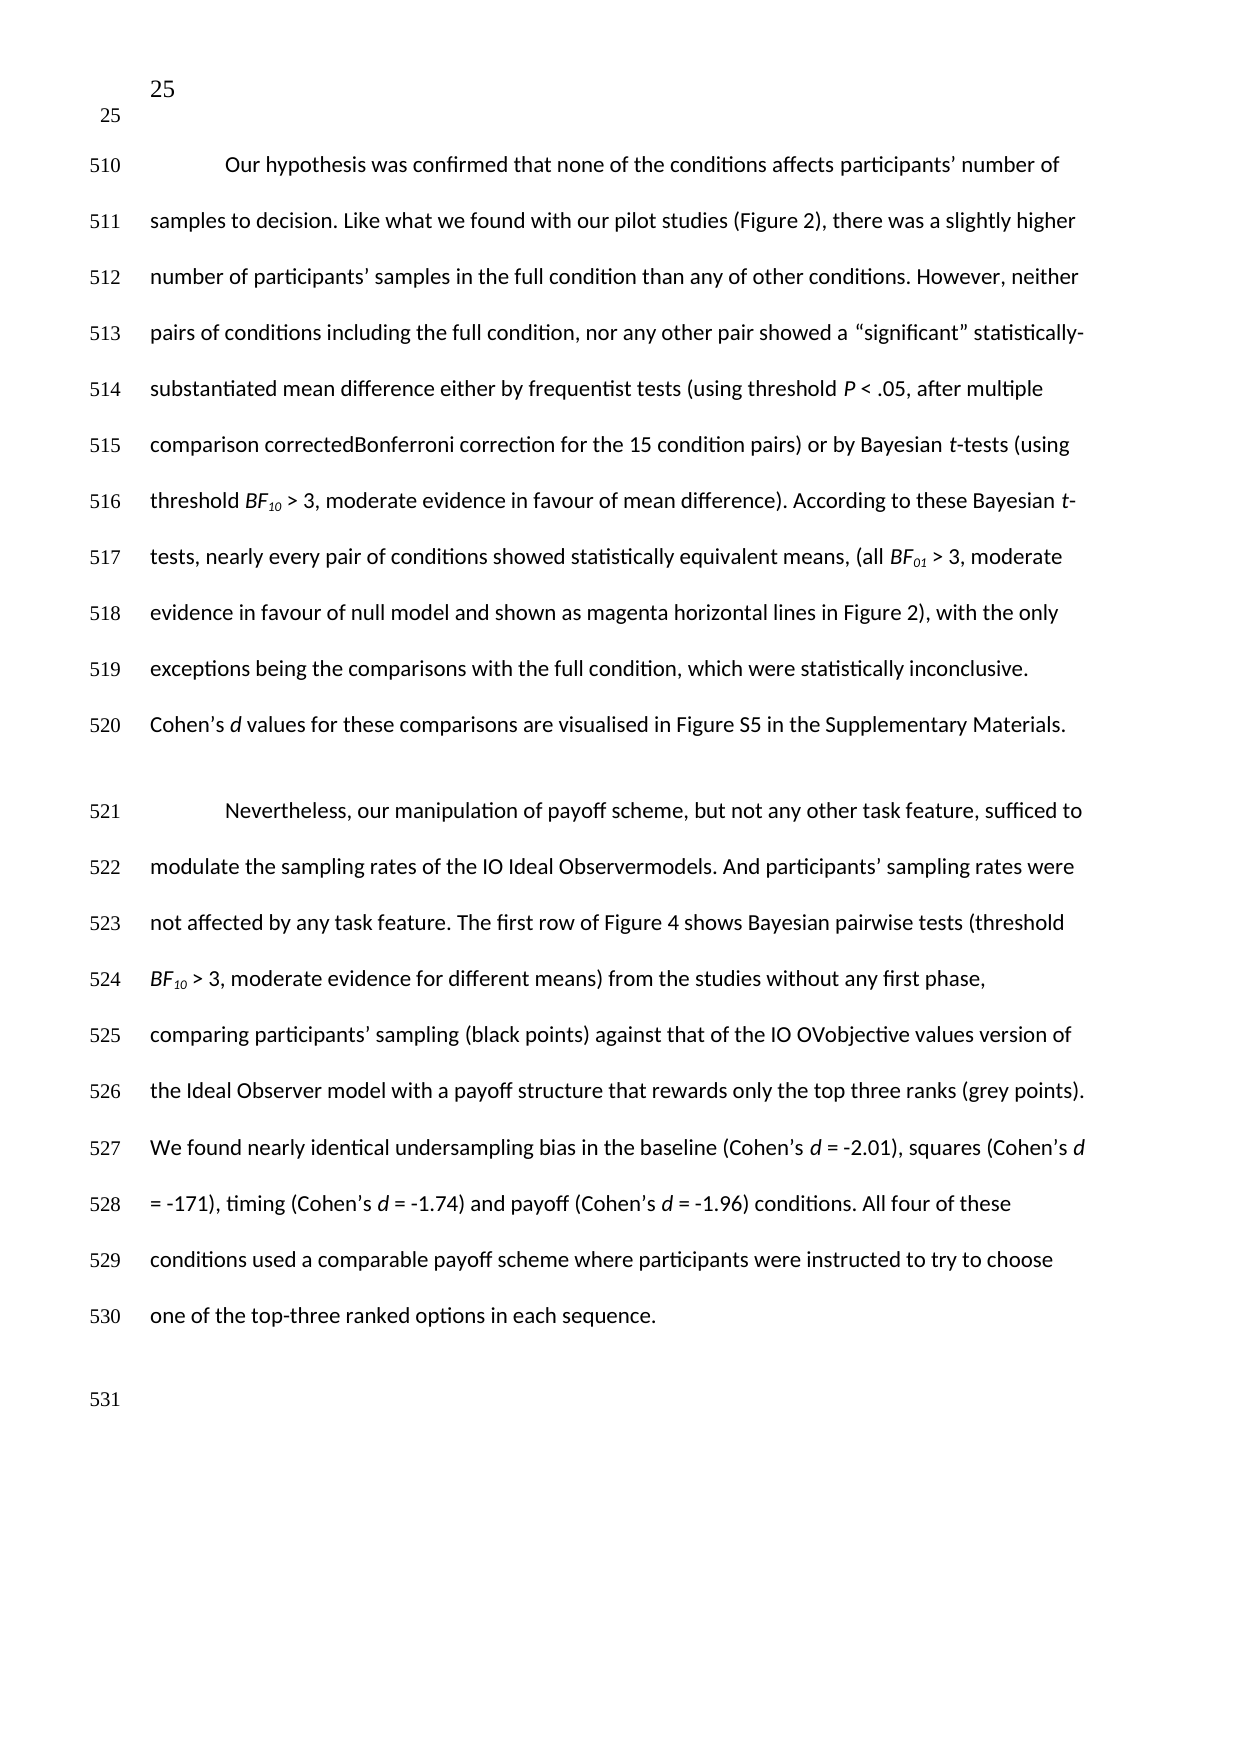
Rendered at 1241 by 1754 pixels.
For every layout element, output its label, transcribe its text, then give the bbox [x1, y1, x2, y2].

text Nevertheless, our manipulation of payoff scheme, but not any other task feature, sufficed to modulate the sampling rates of the . And participants’ sampling rates were not affected by any task feature. The first row of Figure 4 shows Bayesian pairwise tests (threshold BF10 > 3, moderate evidence for different means) from the studies without any first phase, comparing participants’ sampling (black points) against that of the with a payoff structure that rewards only the top three ranks (grey points). We found nearly identical undersampling bias in the baseline (Cohen’s d = -2.01), squares (Cohen’s d = -171), timing (Cohen’s d = -1.74) and payoff (Cohen’s d = -1.96) conditions. All four of these conditions used a comparable payoff scheme where participants were instructed to try to choose one of the top-three ranked options in each sequence. [150, 796, 1090, 1329]
text Our hypothesis was confirmed that none of the conditions affects participants’ number of samples to decision. Like what we found with our pilot studies (Figure 2), there was a slightly higher number of participants’ samples in the full condition than any of other conditions. However, neither pairs of conditions including the full condition, nor any other pair showed a “significant” statistically-substantiated mean difference either by frequentist tests (using threshold P < .05, after for the 15 condition pairs) or by Bayesian t-tests (using threshold BF10 > 3, moderate evidence in favour of mean difference). According to these Bayesian t-tests, nearly every pair of conditions showed statistically equivalent means, (all BF01 > 3, moderate evidence in favour of null model and shown as magenta horizontal lines in Figure 2), with the only exceptions being the comparisons with the full condition, which were statistically inconclusive. Cohen’s d values for these comparisons are visualised in Figure S5 in the Supplementary Materials. [150, 150, 1090, 738]
